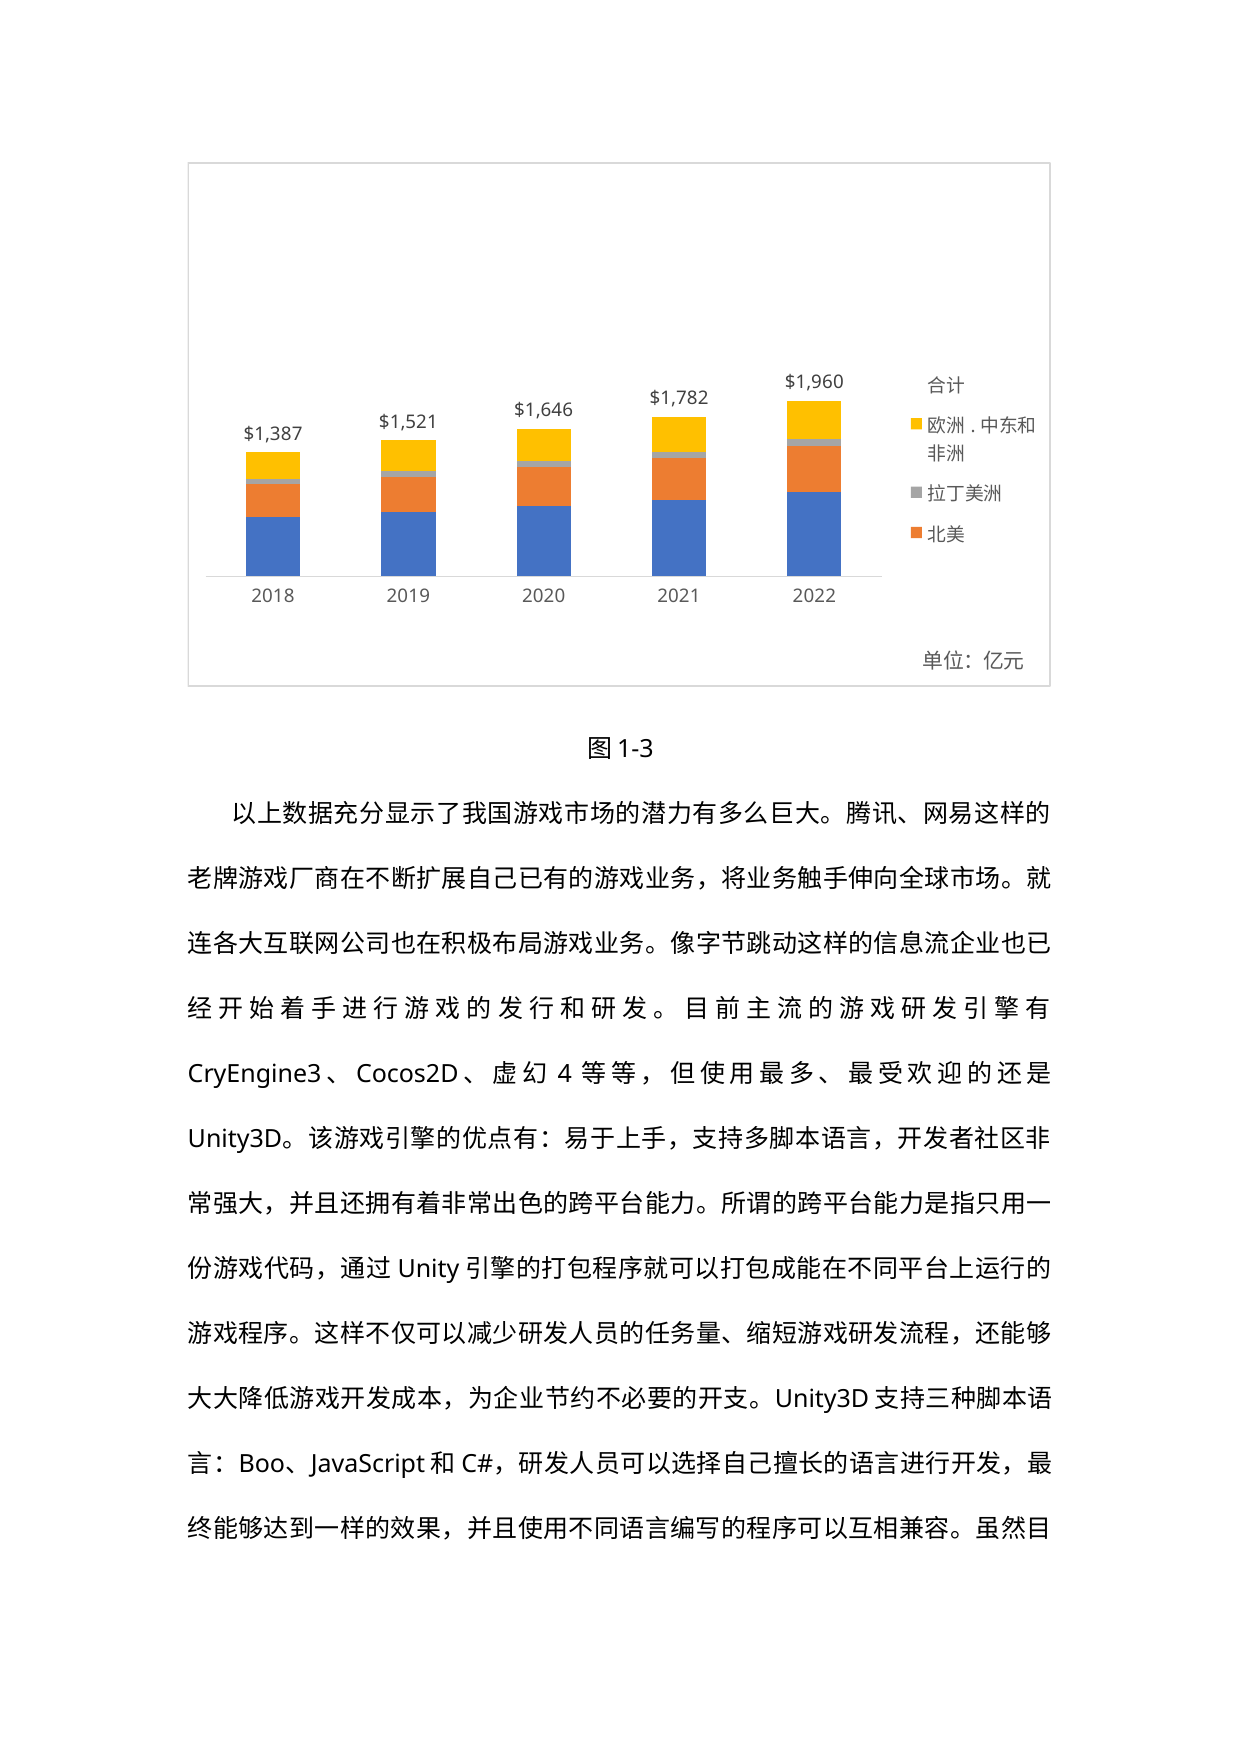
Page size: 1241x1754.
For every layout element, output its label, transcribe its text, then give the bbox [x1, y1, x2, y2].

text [187, 779, 1053, 1559]
text 图1-3 [187, 714, 1053, 779]
